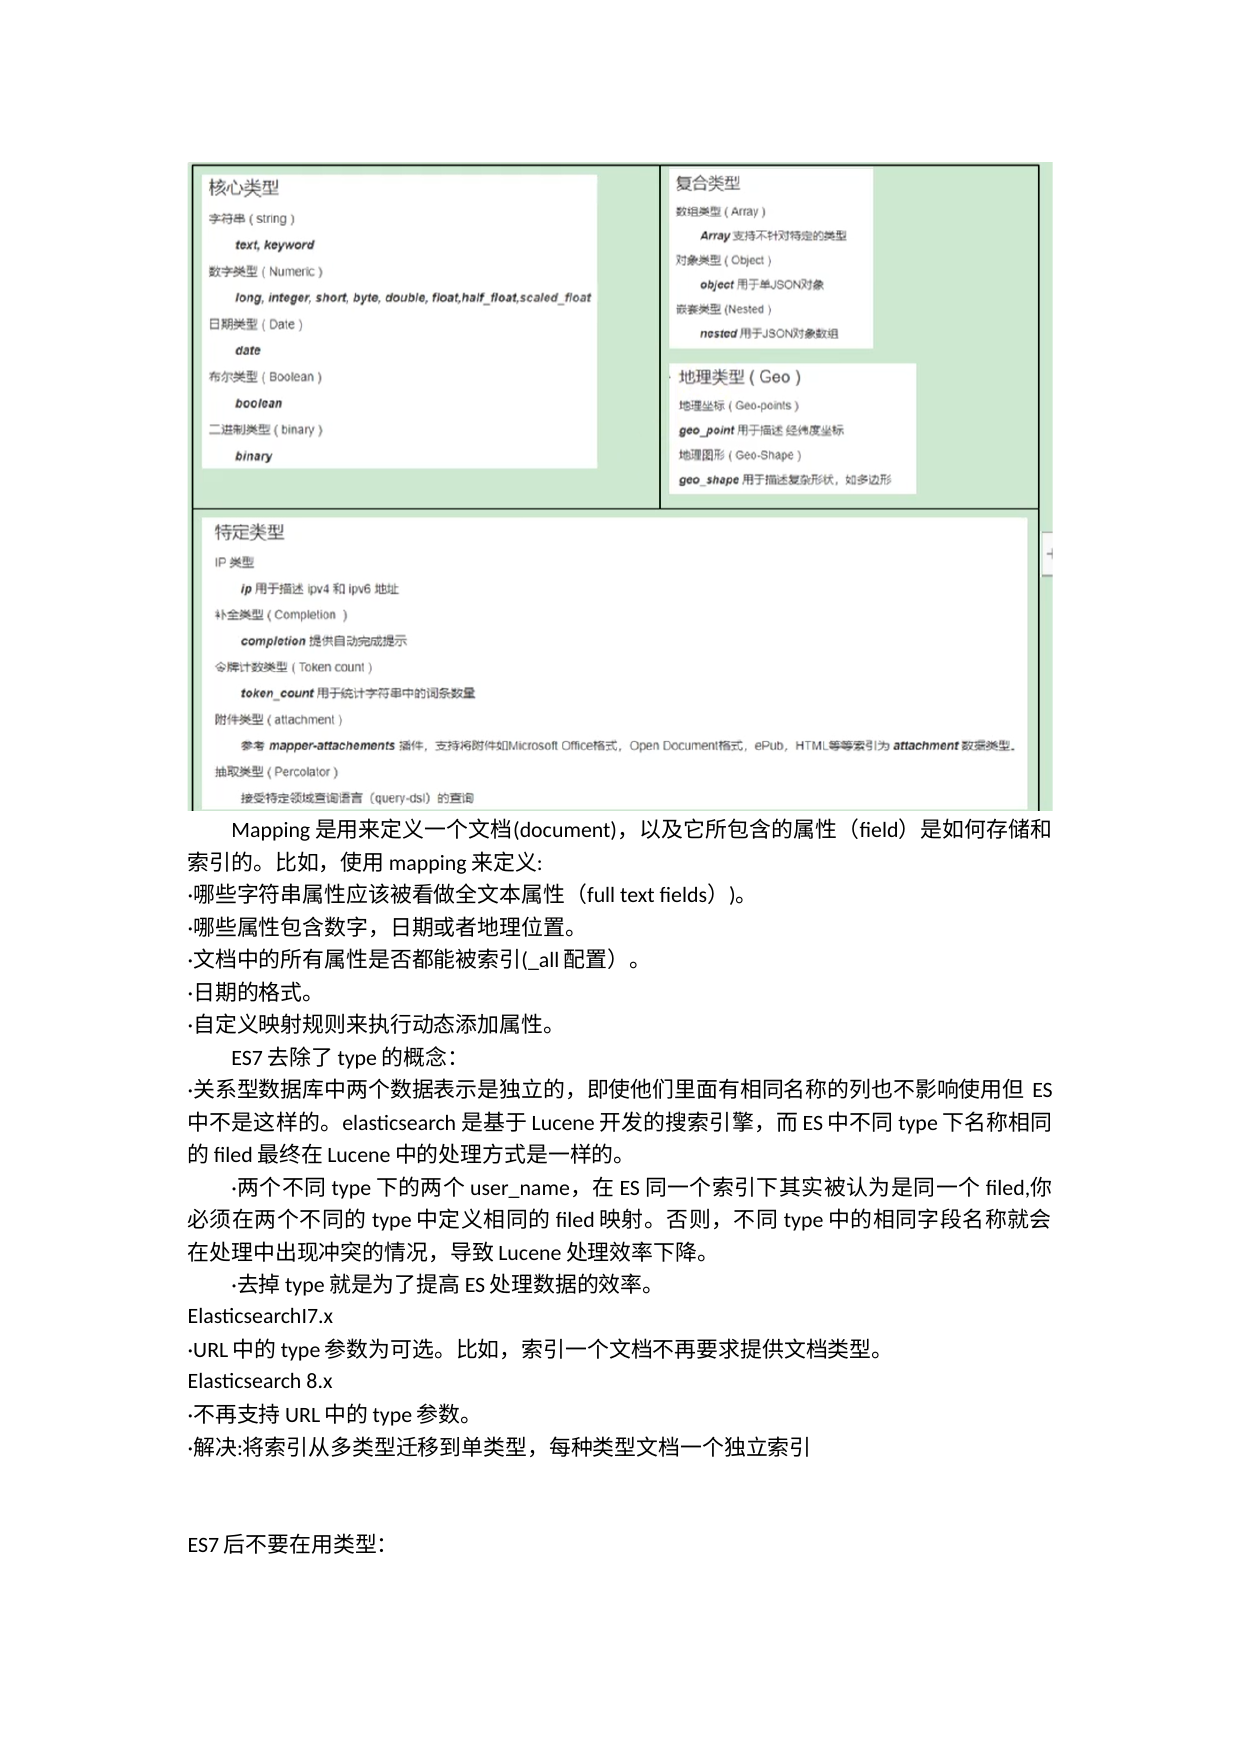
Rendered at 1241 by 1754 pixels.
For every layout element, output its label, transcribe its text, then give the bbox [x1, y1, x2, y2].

list ·关系型数据库中两个数据表示是独立的，即使他们里面有相同名称的列也不影响使用但ES中不是这样的。elasticsearch是基于Lucene开发的搜索引擎，而ES中不同type下名称相同的filed最终在Lucene中的处理方式是一样的。 [187, 1072, 1053, 1169]
list Elasticsearch 8.x [187, 1364, 1053, 1397]
list ·URL中的type参数为可选。比如，索引一个文档不再要求提供文档类型。 [187, 1332, 1053, 1364]
list ·哪些字符串属性应该被看做全文本属性（full text fields）)。 [187, 877, 1053, 909]
list ·不再支持URL中的type参数。 [187, 1397, 1053, 1429]
list ES7后不要在用类型： [187, 1527, 1053, 1559]
list ·解决:将索引从多类型迁移到单类型，每种类型文档一个独立索引 [187, 1429, 1053, 1462]
list ES7去除了type的概念： [187, 1039, 1053, 1072]
list ·去掉type就是为了提高ES处理数据的效率。 [187, 1267, 1053, 1299]
list ·哪些属性包含数字，日期或者地理位置。 [187, 909, 1053, 942]
list ·自定义映射规则来执行动态添加属性。 [187, 1007, 1053, 1039]
list ElasticsearchI7.x [187, 1299, 1053, 1332]
list ·文档中的所有属性是否都能被索引(_all配置）。 [187, 942, 1053, 974]
list Mapping是用来定义一个文档(document)，以及它所包含的属性（field）是如何存储和索引的。比如，使用mapping来定义: [187, 812, 1053, 877]
list ·两个不同type下的两个user_name，在ES同一个索引下其实被认为是同一个filed,你必须在两个不同的type中定义相同的filed映射。否则，不同type中的相同字段名称就会在处理中出现冲突的情况，导致Lucene处理效率下降。 [187, 1169, 1053, 1267]
list ·日期的格式。 [187, 974, 1053, 1007]
picture [187, 162, 1053, 811]
